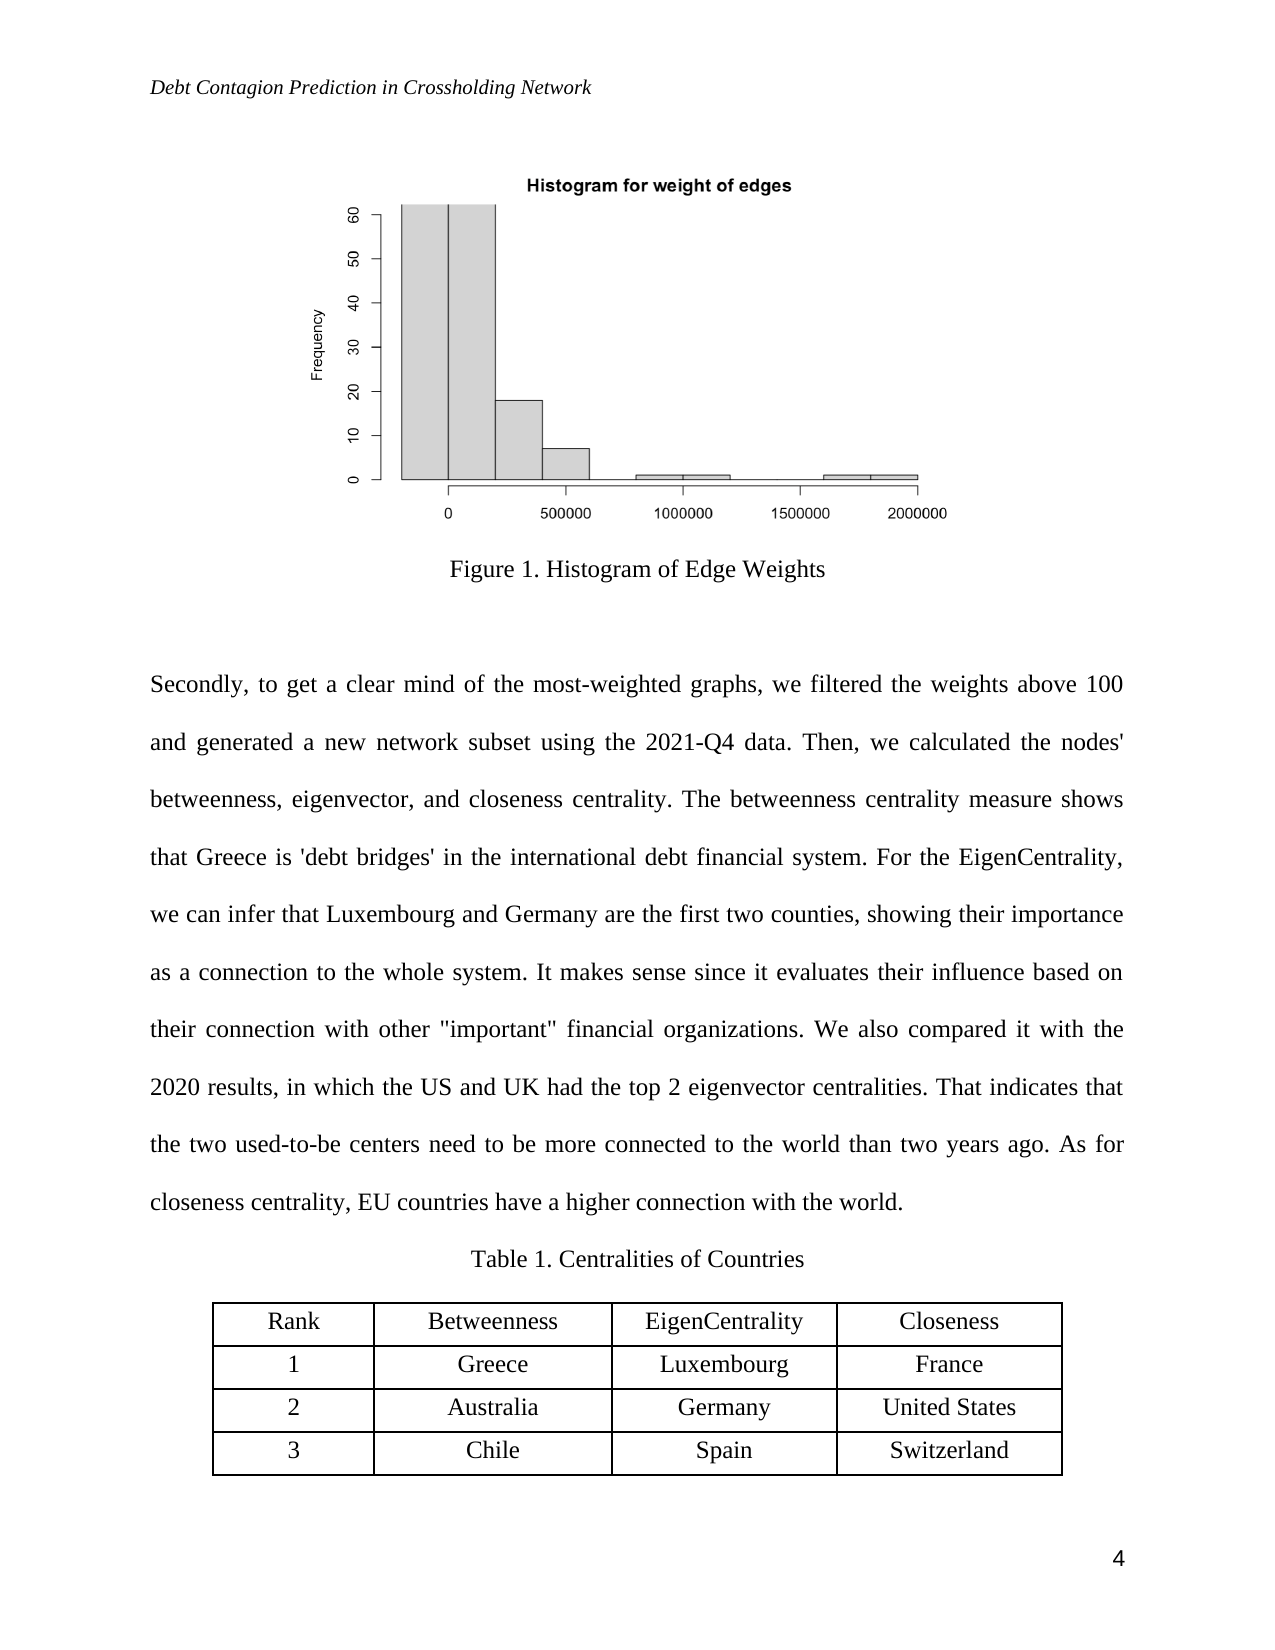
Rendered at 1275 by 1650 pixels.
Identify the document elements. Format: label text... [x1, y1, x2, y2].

table_cell 3 [214, 1433, 373, 1474]
picture [302, 150, 973, 528]
table_header Closeness [838, 1304, 1061, 1345]
table_header EigenCentrality [613, 1304, 836, 1345]
table_cell France [838, 1347, 1061, 1388]
table_cell Germany [613, 1390, 836, 1431]
text Figure 1. Histogram of Edge Weights [150, 554, 1125, 583]
table_cell Australia [375, 1390, 611, 1431]
table_cell United States [838, 1390, 1061, 1431]
table_cell 2 [214, 1390, 373, 1431]
text Table 1. Centralities of Countries [150, 1244, 1125, 1273]
table_cell Luxembourg [613, 1347, 836, 1388]
table_cell 1 [214, 1347, 373, 1388]
table_cell Spain [613, 1433, 836, 1474]
table_cell Chile [375, 1433, 611, 1474]
table_header Rank [214, 1304, 373, 1345]
table_cell Greece [375, 1347, 611, 1388]
table_cell Switzerland [838, 1433, 1061, 1474]
table_header Betweenness [375, 1304, 611, 1345]
text Secondly, to get a clear mind of the most-weighted graphs, we filtered the weights above 100 and generated a new network subset using the 2021-Q4 data. Then, we calculated the nodes' betweenness, eigenvector, and closeness centrality. The betweenness centrality measure shows that Greece is 'debt bridges' in the international debt financial system. For the EigenCentrality, we can infer that Luxembourg and Germany are the first two counties, showing their importance as a connection to the whole system. It makes sense since it evaluates their influence based on their connection with other "important" financial organizations. We also compared it with the 2020 results, in which the US and UK had the top 2 eigenvector centralities. That indicates that the two used-to-be centers need to be more connected to the world than two years ago. As for closeness centrality, EU countries have a higher connection with the world. [150, 669, 1125, 1216]
